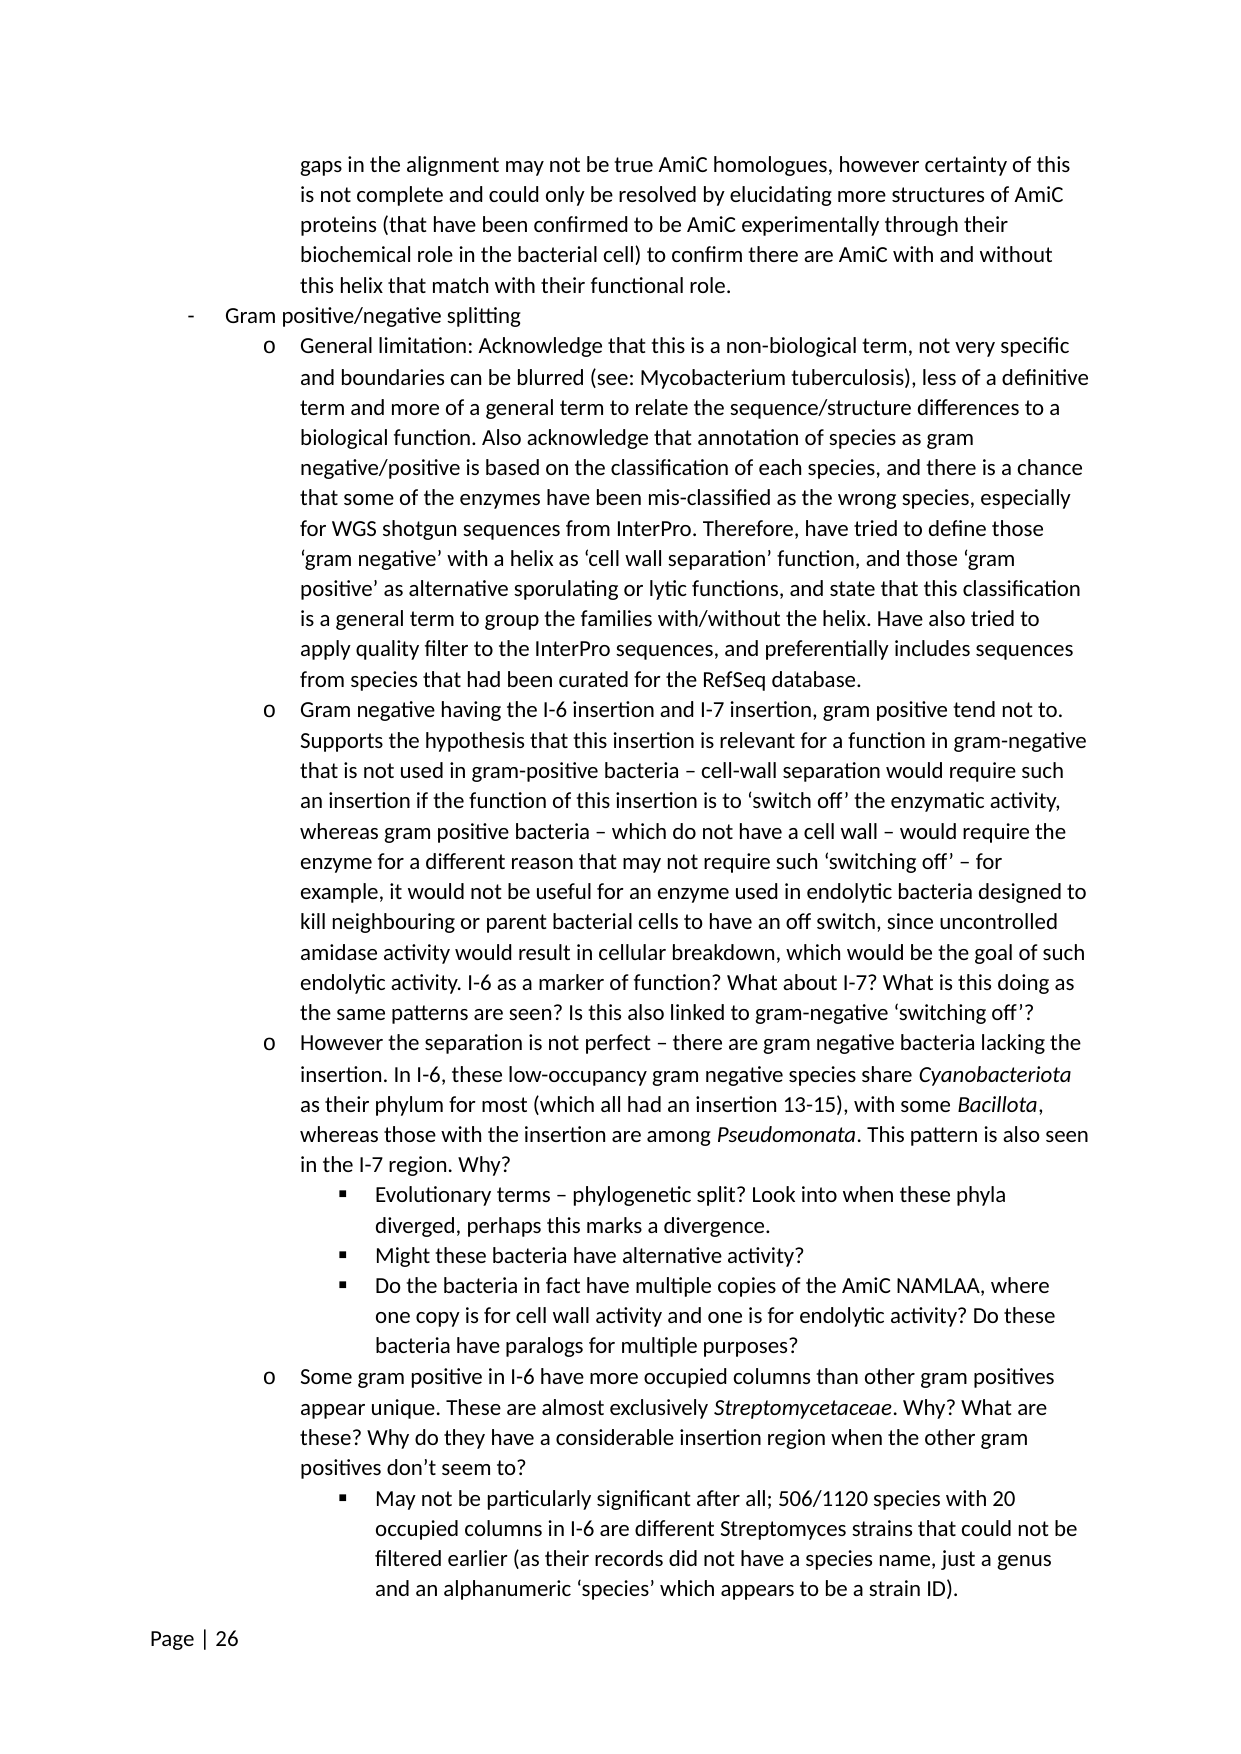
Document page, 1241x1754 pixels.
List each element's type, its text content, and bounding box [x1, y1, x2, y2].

list General limitation: Acknowledge that this is a non-biological term, not very specific and boundaries can be blurred (see: Mycobacterium tuberculosis), less of a definitive term and more of a general term to relate the sequence/structure differences to a biological function. Also acknowledge that annotation of species as gram negative/positive is based on the classification of each species, and there is a chance that some of the enzymes have been mis-classified as the wrong species, especially for WGS shotgun sequences from InterPro. Therefore, have tried to define those ‘gram negative’ with a helix as ‘cell wall separation’ function, and those ‘gram positive’ as alternative sporulating or lytic functions, and state that this classification is a general term to group the families with/without the helix. Have also tried to apply quality filter to the InterPro sequences, and preferentially includes sequences from species that had been curated for the RefSeq database. [262, 331, 1090, 693]
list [262, 150, 1090, 299]
list Gram positive/negative splitting [187, 301, 1090, 329]
list Some gram positive in I-6 have more occupied columns than other gram positives appear unique. These are almost exclusively Streptomycetaceae. Why? What are these? Why do they have a considerable insertion region when the other gram positives don’t seem to? [262, 1362, 1090, 1482]
list Might these bacteria have alternative activity? [337, 1241, 1090, 1269]
list Evolutionary terms – phylogenetic split? Look into when these phyla diverged, perhaps this marks a divergence. [337, 1181, 1090, 1239]
list Do the bacteria in fact have multiple copies of the AmiC NAMLAA, where one copy is for cell wall activity and one is for endolytic activity? Do these bacteria have paralogs for multiple purposes? [337, 1271, 1090, 1359]
list However the separation is not perfect – there are gram negative bacteria lacking the insertion. In I-6, these low-occupancy gram negative species share Cyanobacteriota as their phylum for most (which all had an insertion 13-15), with some Bacillota, whereas those with the insertion are among Pseudomonata. This pattern is also seen in the I-7 region. Why? [262, 1028, 1090, 1178]
list May not be particularly significant after all; 506/1120 species with 20 occupied columns in I-6 are different Streptomyces strains that could not be filtered earlier (as their records did not have a species name, just a genus and an alphanumeric ‘species’ which appears to be a strain ID). [337, 1484, 1090, 1602]
list Gram negative having the I-6 insertion and I-7 insertion, gram positive tend not to. Supports the hypothesis that this insertion is relevant for a function in gram-negative that is not used in gram-positive bacteria – cell-wall separation would require such an insertion if the function of this insertion is to ‘switch off’ the enzymatic activity, whereas gram positive bacteria – which do not have a cell wall – would require the enzyme for a different reason that may not require such ‘switching off’ – for example, it would not be useful for an enzyme used in endolytic bacteria designed to kill neighbouring or parent bacterial cells to have an off switch, since uncontrolled amidase activity would result in cellular breakdown, which would be the goal of such endolytic activity. I-6 as a marker of function? What about I-7? What is this doing as the same patterns are seen? Is this also linked to gram-negative ‘switching off’? [262, 695, 1090, 1026]
